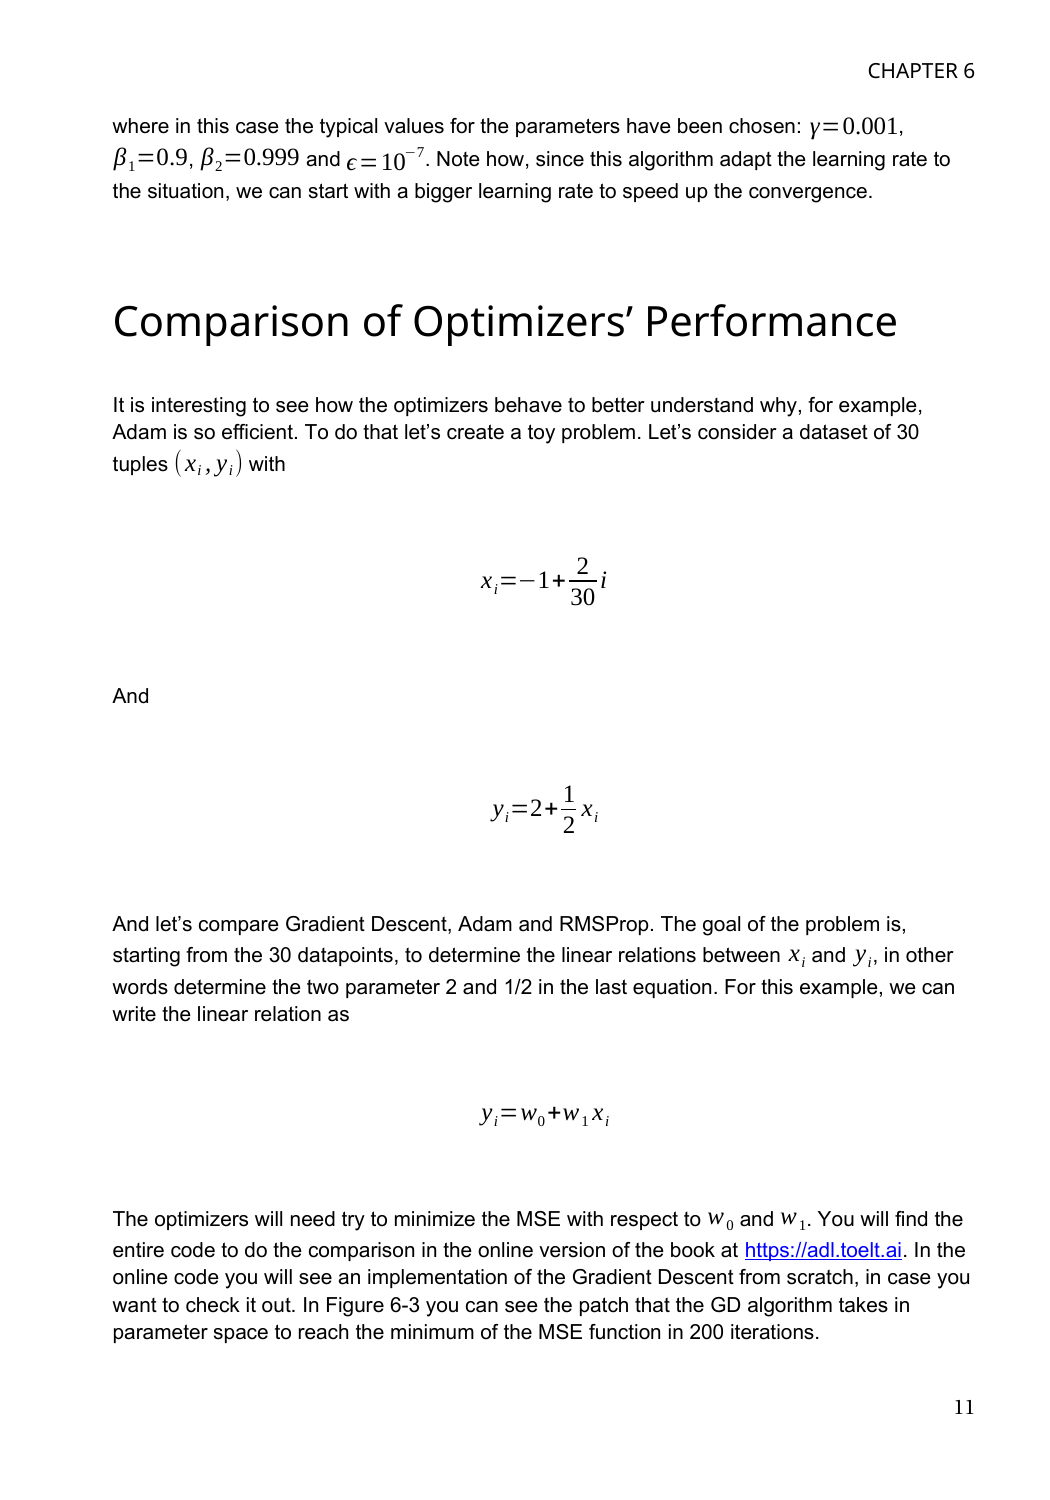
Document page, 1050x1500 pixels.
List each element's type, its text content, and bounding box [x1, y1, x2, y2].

text And [112, 684, 975, 708]
subtitle Comparison of Optimizers’ Performance [112, 292, 975, 349]
text where in this case the typical values for the parameters have been chosen: , , and . Note how, since this algorithm adapt the learning rate to the situation, we can start with a bigger learning rate to speed up the convergence. [112, 112, 975, 202]
text The optimizers will need try to minimize the MSE with respect to and . You will find the entire code to do the comparison in the online version of the book at https://adl.toelt.ai. In the online code you will see an implementation of the Gradient Descent from scratch, in case you want to check it out. In Figure 6-3 you can see the patch that the GD algorithm takes in parameter space to reach the minimum of the MSE function in 200 iterations. [112, 1203, 975, 1344]
text It is interesting to see how the optimizers behave to better understand why, for example, Adam is so efficient. To do that let’s create a toy problem. Let’s consider a dataset of 30 tuples with [112, 392, 975, 479]
text And let’s compare Gradient Descent, Adam and RMSProp. The goal of the problem is, starting from the 30 datapoints, to determine the linear relations between and , in other words determine the two parameter 2 and 1/2 in the last equation. For this example, we can write the linear relation as [112, 912, 975, 1026]
